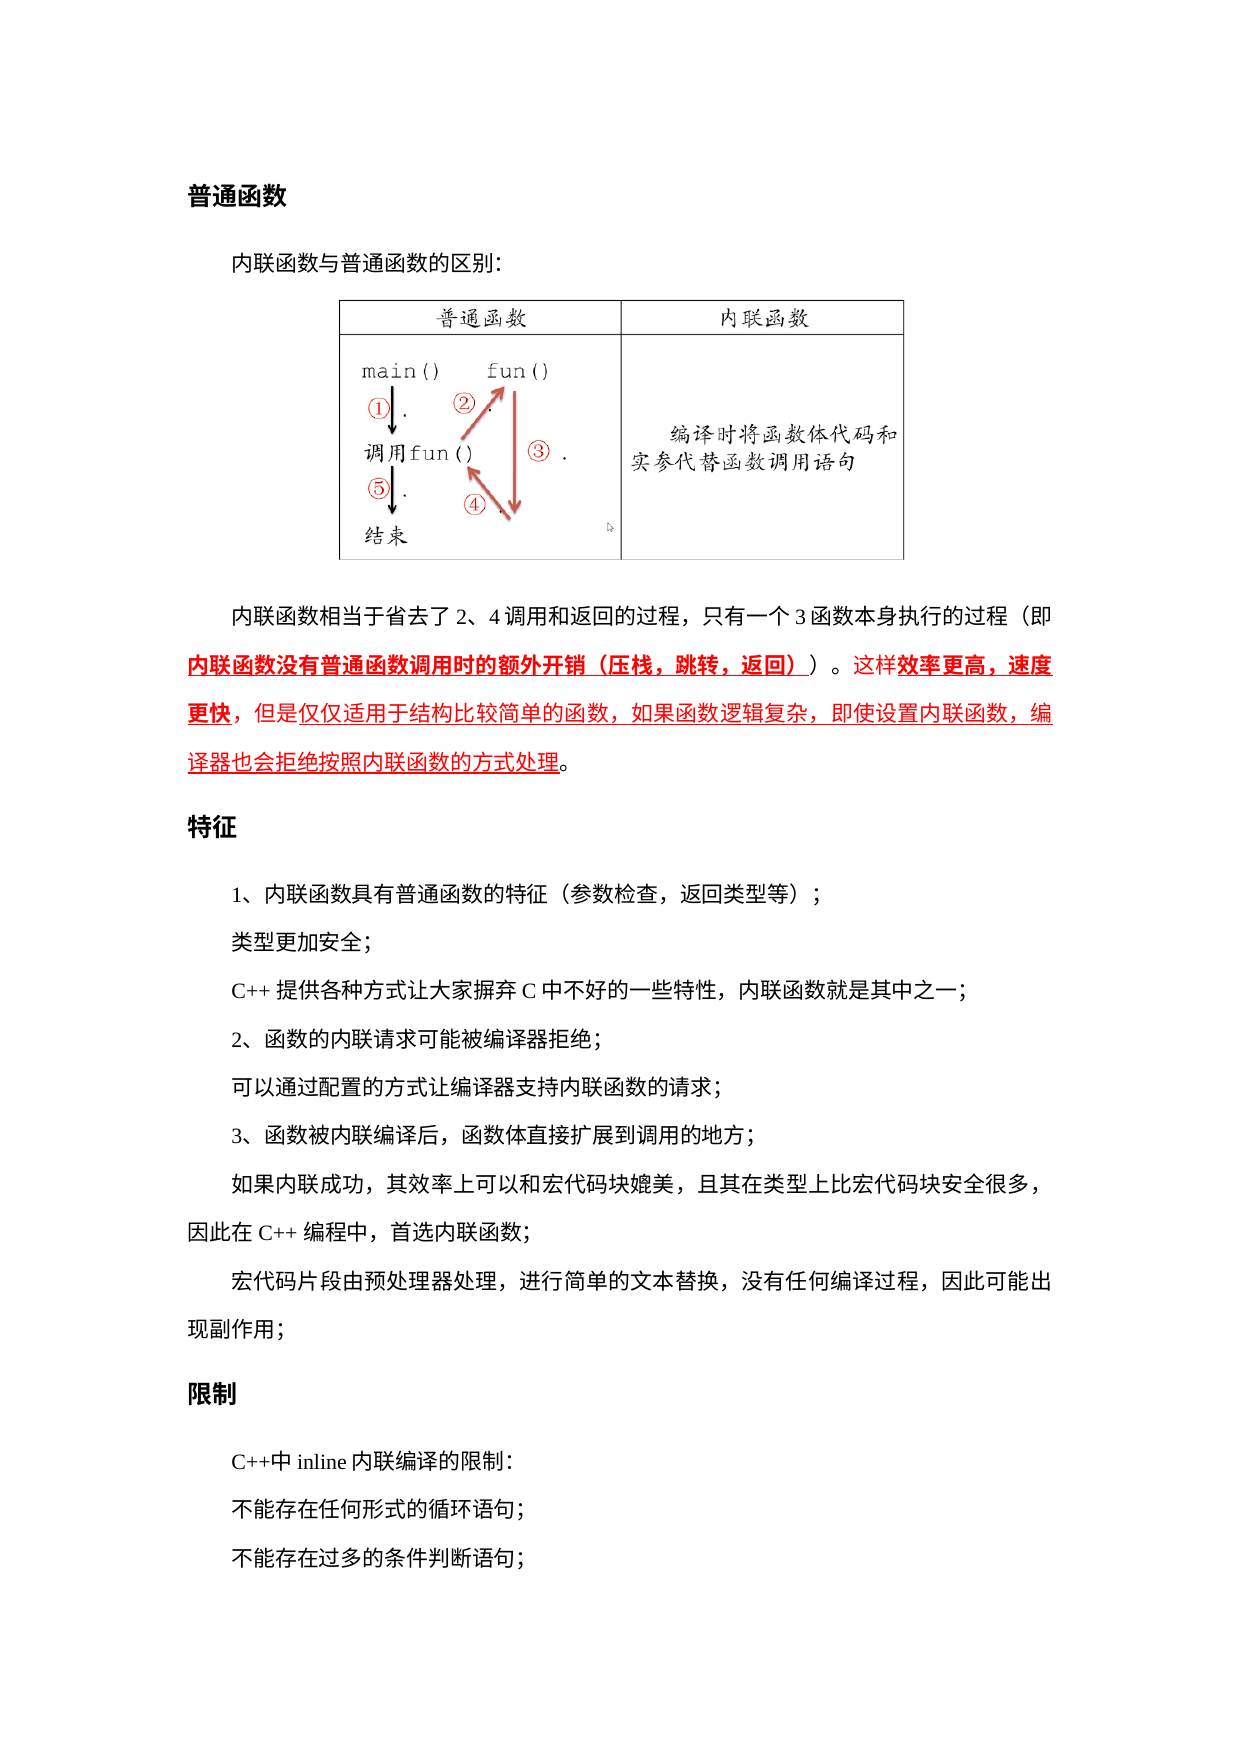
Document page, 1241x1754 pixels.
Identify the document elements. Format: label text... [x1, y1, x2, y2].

text C++中inline内联编译的限制： [187, 1443, 1053, 1476]
text 不能存在过多的条件判断语句； [187, 1540, 1053, 1573]
text 2、函数的内联请求可能被编译器拒绝； [187, 1021, 1053, 1054]
subtitle 普通函数 [187, 162, 1053, 227]
text 1、内联函数具有普通函数的特征（参数检查，返回类型等）； [187, 876, 1053, 909]
text 不能存在任何形式的循环语句； [187, 1492, 1053, 1524]
text 如果内联成功，其效率上可以和宏代码块媲美，且其在类型上比宏代码块安全很多，因此在 C++ 编程中，首选内联函数； [187, 1166, 1053, 1247]
text 内联函数相当于省去了2、4调用和返回的过程，只有一个3函数本身执行的过程（即内联函数没有普通函数调用时的额外开销（压栈，跳转，返回））。这样效率更高，速度更快，但是仅仅适用于结构比较简单的函数，如果函数逻辑复杂，即使设置内联函数，编译器也会拒绝按照内联函数的方式处理。 [187, 598, 1053, 777]
subtitle 特征 [187, 793, 1053, 858]
text C++ 提供各种方式让大家摒弃 C 中不好的一些特性，内联函数就是其中之一； [187, 973, 1053, 1005]
text 类型更加安全； [187, 924, 1053, 957]
picture [331, 293, 909, 565]
text 3、函数被内联编译后，函数体直接扩展到调用的地方； [187, 1118, 1053, 1150]
subtitle 限制 [187, 1360, 1053, 1425]
text 宏代码片段由预处理器处理，进行简单的文本替换，没有任何编译过程，因此可能出现副作用； [187, 1263, 1053, 1344]
text 可以通过配置的方式让编译器支持内联函数的请求； [187, 1069, 1053, 1102]
text 内联函数与普通函数的区别： [187, 245, 1053, 278]
